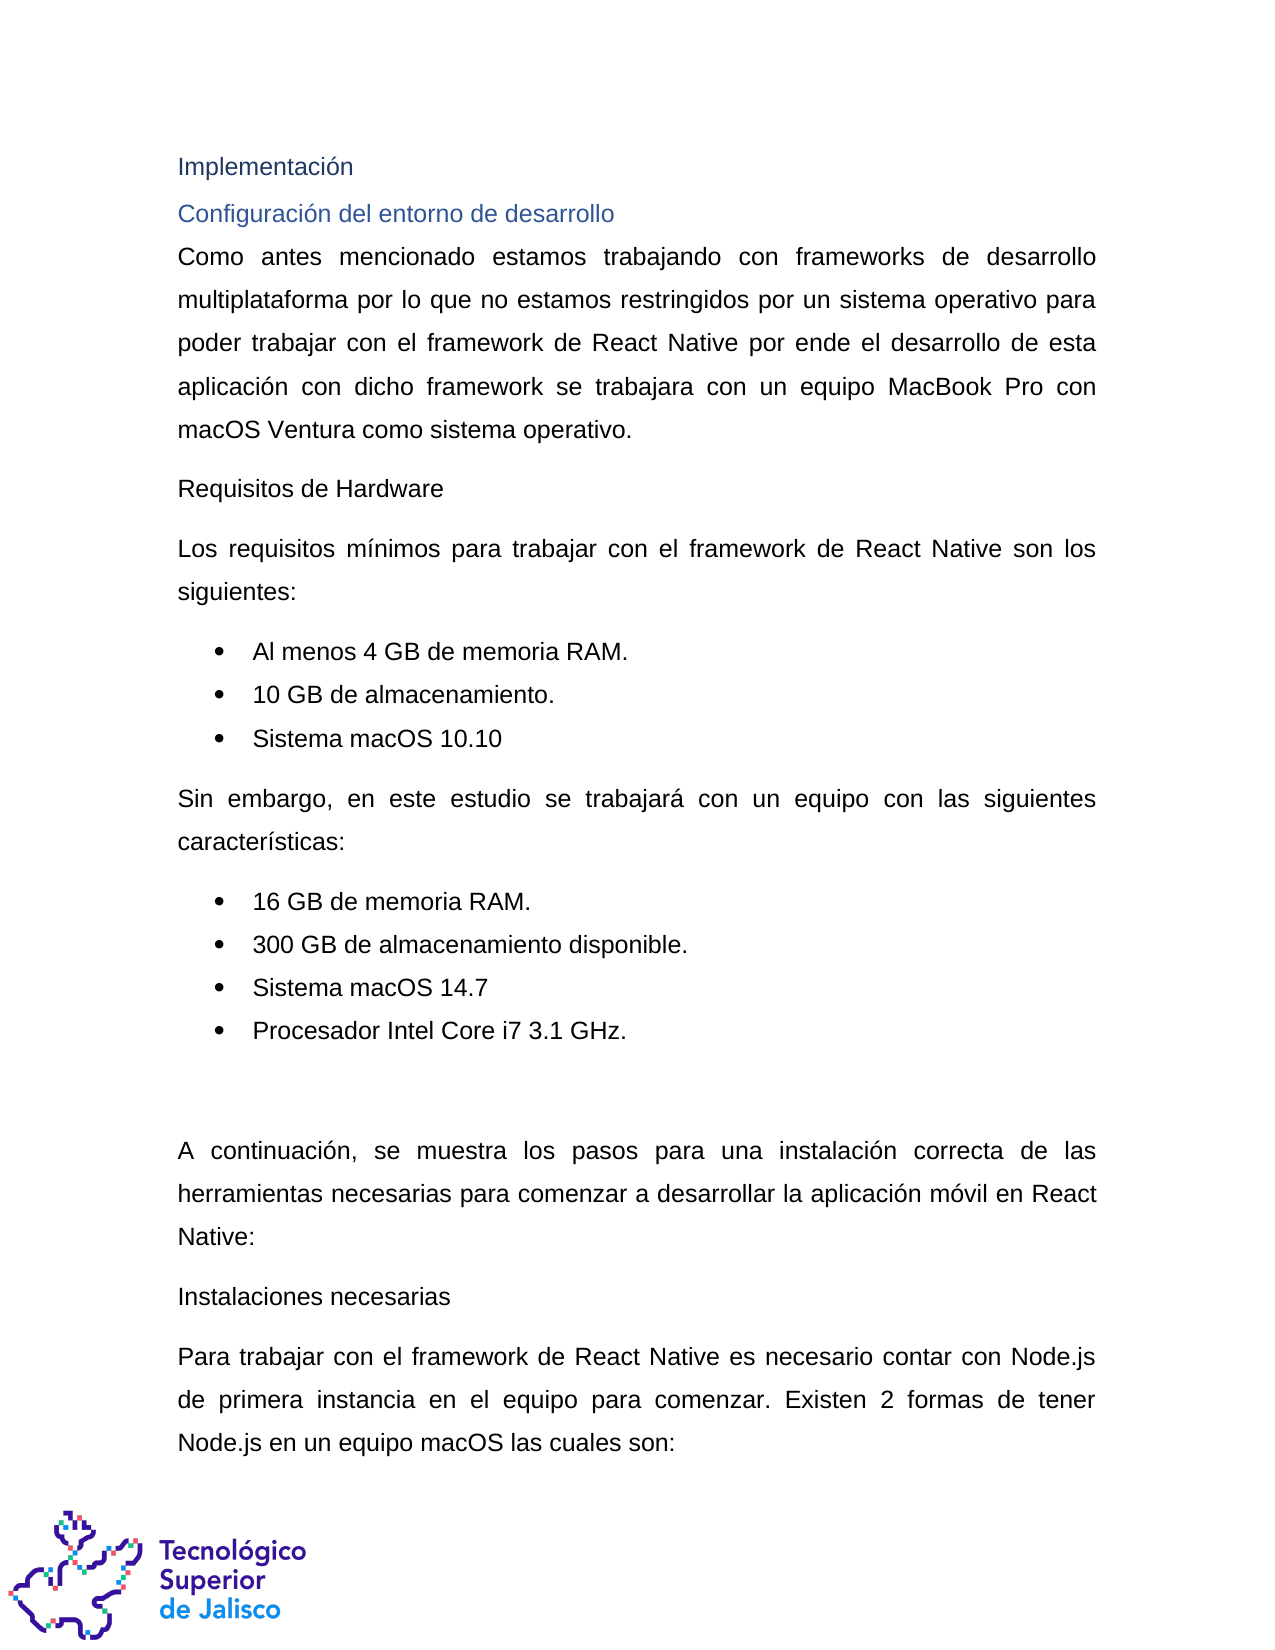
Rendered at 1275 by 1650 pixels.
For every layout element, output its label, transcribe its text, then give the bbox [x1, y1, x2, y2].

picture [1, 1503, 313, 1647]
text Sin embargo, en este estudio se trabajará con un equipo con las siguientes características: [177, 783, 1098, 855]
subtitle Configuración del entorno de desarrollo [177, 199, 1098, 228]
text Instalaciones necesarias [177, 1282, 1098, 1311]
list 300 GB de almacenamiento disponible. [215, 930, 1098, 958]
list Sistema macOS 10.10 [215, 724, 1098, 752]
text Como antes mencionado estamos trabajando con frameworks de desarrollo multiplataforma por lo que no estamos restringidos por un sistema operativo para poder trabajar con el framework de React Native por ende el desarrollo de esta aplicación con dicho framework se trabajara con un equipo MacBook Pro con macOS Ventura como sistema operativo. [177, 242, 1098, 443]
list Procesador Intel Core i7 3.1 GHz. [215, 1016, 1098, 1045]
text Los requisitos mínimos para trabajar con el framework de React Native son los siguientes: [177, 534, 1098, 606]
text Para trabajar con el framework de React Native es necesario contar con Node.js de primera instancia en el equipo para comenzar. Existen 2 formas de tener Node.js en un equipo macOS las cuales son: [177, 1342, 1098, 1457]
list 10 GB de almacenamiento. [215, 680, 1098, 709]
text Requisitos de Hardware [177, 474, 1098, 503]
list Al menos 4 GB de memoria RAM. [215, 637, 1098, 666]
list Sistema macOS 14.7 [215, 973, 1098, 1002]
subtitle Implementación [177, 152, 1098, 181]
text A continuación, se muestra los pasos para una instalación correcta de las herramientas necesarias para comenzar a desarrollar la aplicación móvil en React Native: [177, 1136, 1098, 1251]
list 16 GB de memoria RAM. [215, 886, 1098, 915]
